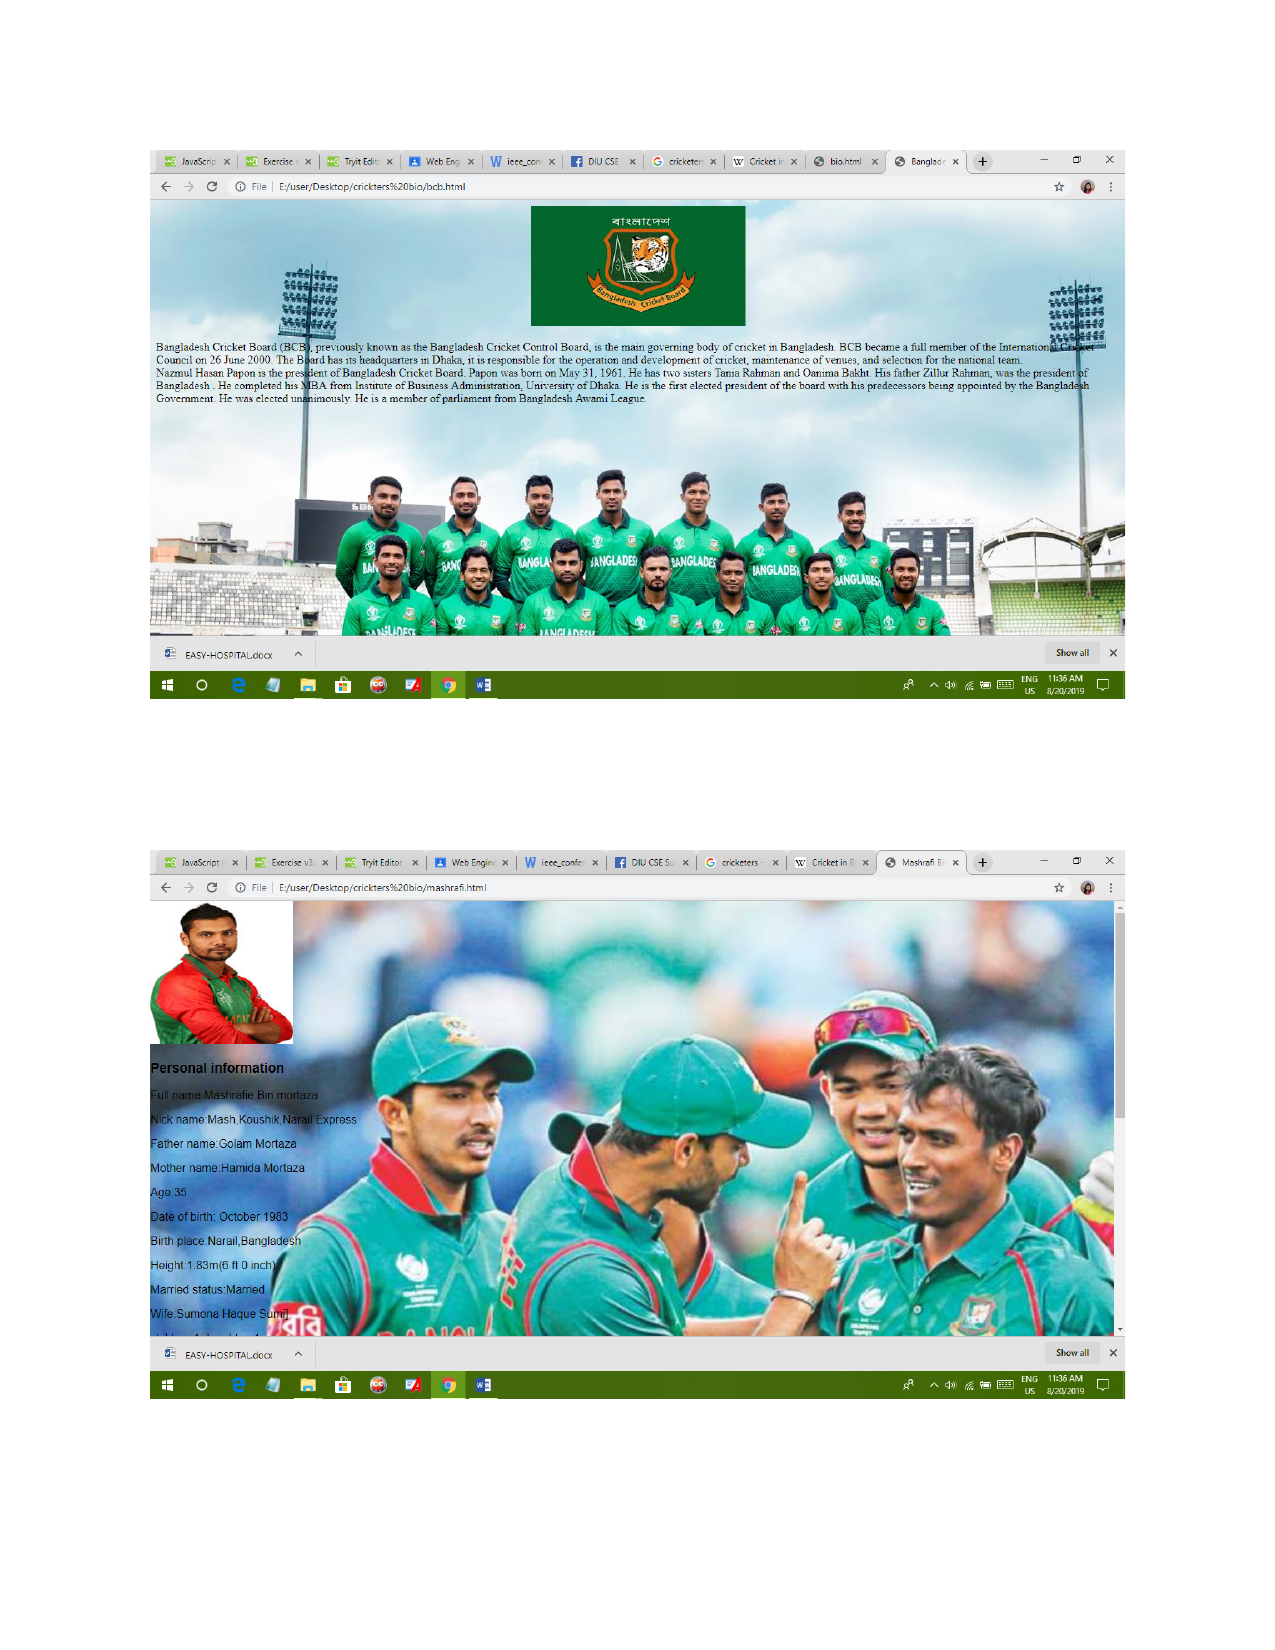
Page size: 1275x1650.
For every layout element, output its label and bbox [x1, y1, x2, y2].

picture [150, 850, 1125, 1399]
picture [150, 150, 1125, 699]
